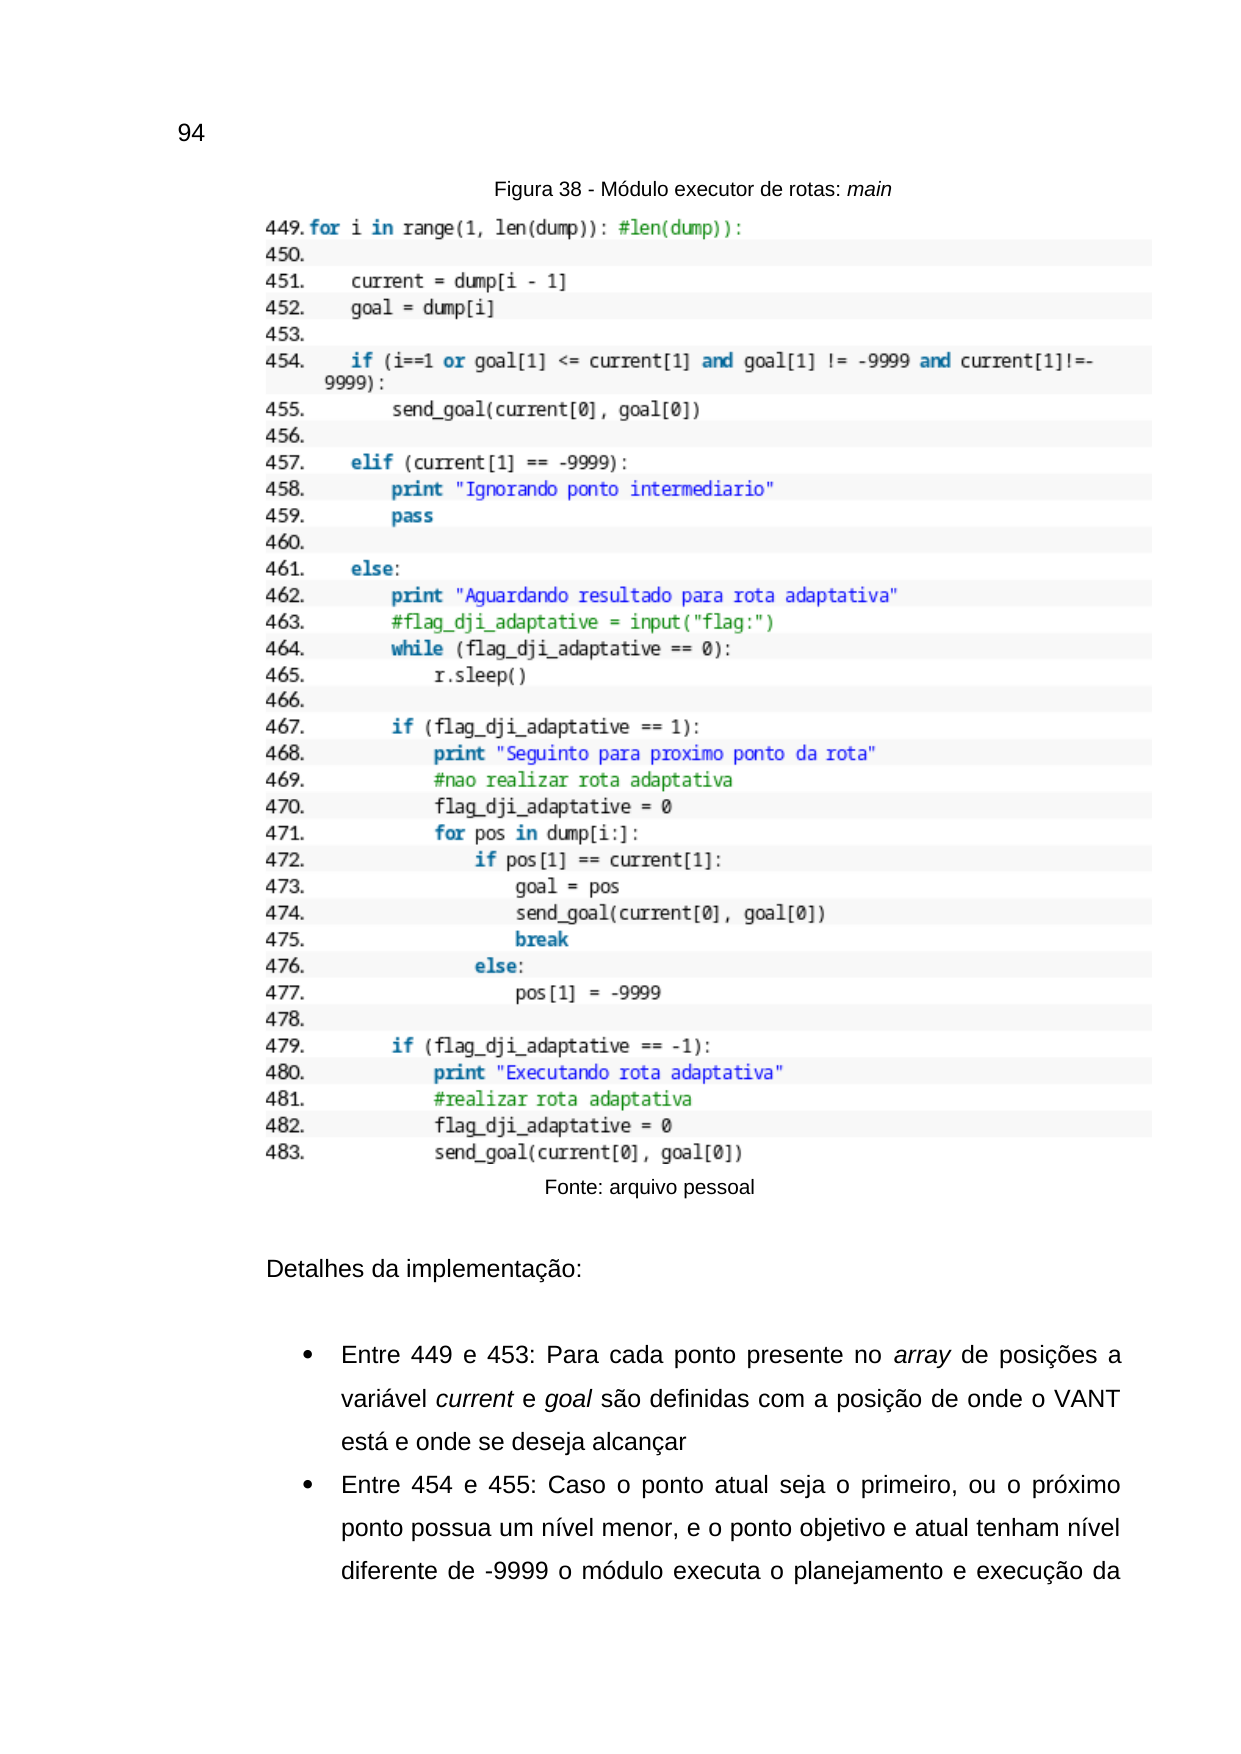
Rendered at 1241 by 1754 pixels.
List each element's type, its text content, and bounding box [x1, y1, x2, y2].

list Entre 449 e 453: Para cada ponto presente no array de posições a variável current e goal são definidas com a posição de onde o VANT está e onde se deseja alcançar [303, 1340, 1122, 1456]
text Fonte: arquivo pessoal [177, 213, 1122, 1199]
text Detalhes da implementação: [177, 1254, 1122, 1283]
text Figura 38 - Módulo executor de rotas: main [177, 177, 1122, 201]
